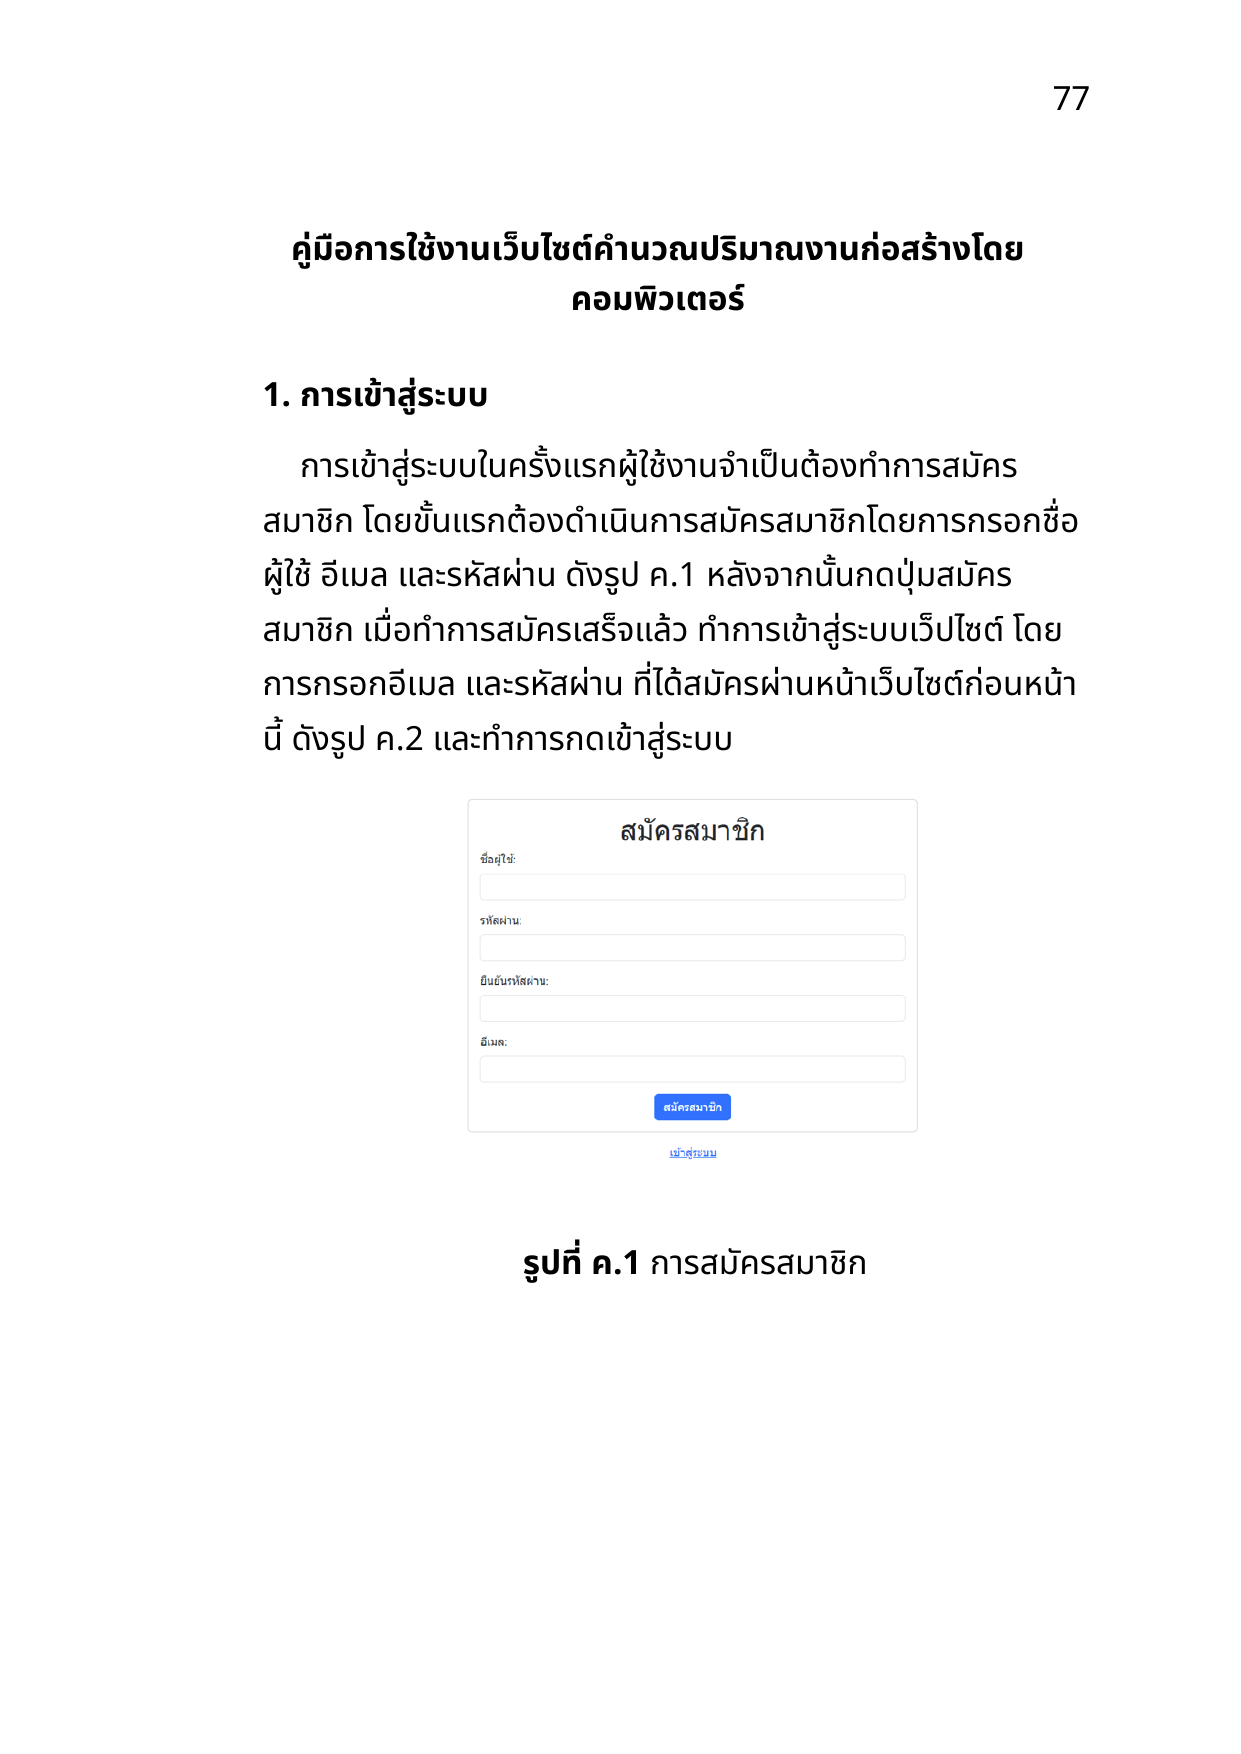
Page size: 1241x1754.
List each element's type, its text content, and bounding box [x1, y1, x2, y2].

text รูปที่ ค.1 การสมัครสมาชิก [262, 1239, 1090, 1289]
text คู่มือการใช้งานเว็บไซต์คำนวณปริมาณงานก่อสร้างโดยคอมพิวเตอร์ [225, 225, 1090, 326]
list การเข้าสู่ระบบ [262, 371, 1090, 422]
picture [401, 785, 989, 1219]
text การเข้าสู่ระบบในครั้งแรกผู้ใช้งานจำเป็นต้องทำการสมัครสมาชิก โดยขั้นแรกต้องดำเนินการสมัครสมาชิกโดยการกรอกชื่อผู้ใช้ อีเมล และรหัสผ่าน ดังรูป ค.1 หลังจากนั้นกดปุ่มสมัครสมาชิก เมื่อทำการสมัครเสร็จแล้ว ทำการเข้าสู่ระบบเว็ปไซต์ โดยการกรอกอีเมล และรหัสผ่าน ที่ได้สมัครผ่านหน้าเว็บไซต์ก่อนหน้านี้ ดังรูป ค.2 และทำการกดเข้าสู่ระบบ [262, 442, 1090, 765]
